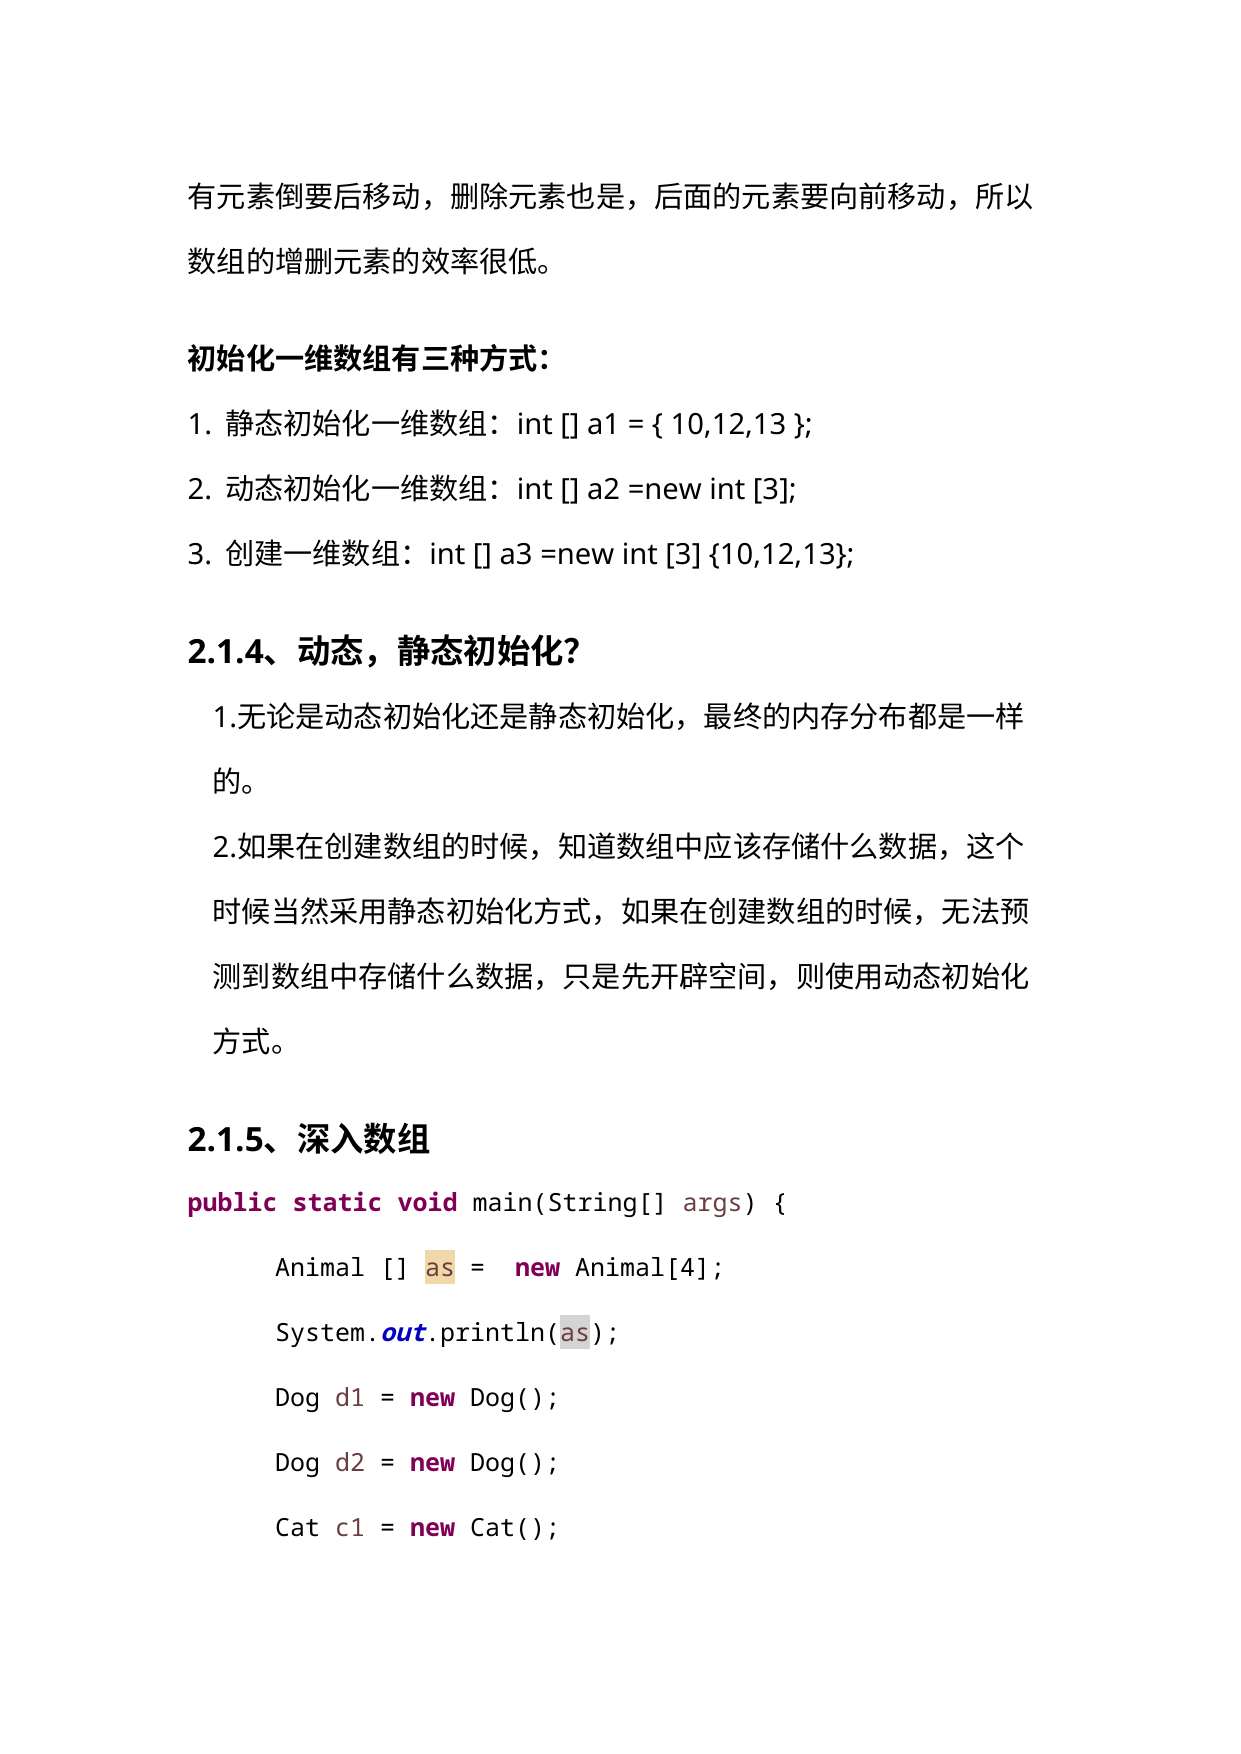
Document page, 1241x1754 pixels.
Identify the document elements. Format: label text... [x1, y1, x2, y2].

text 2.如果在创建数组的时候，知道数组中应该存储什么数据，这个时候当然采用静态初始化方式，如果在创建数组的时候，无法预测到数组中存储什么数据，只是先开辟空间，则使用动态初始化方式。 [212, 812, 1053, 1072]
text public static void main(String[] args) { [187, 1169, 1053, 1234]
text 初始化一维数组有三种方式： [187, 324, 1053, 389]
text Animal [] as = new Animal[4]; [187, 1234, 1053, 1299]
text 1.无论是动态初始化还是静态初始化，最终的内存分布都是一样的。 [212, 682, 1053, 812]
text System.out.println(as); [187, 1299, 1053, 1364]
list 动态初始化一维数组：int [] a2 =new int [3]; [187, 454, 1053, 519]
list 创建一维数组：int [] a3 =new int [3] {10,12,13}; [187, 519, 1053, 584]
subtitle 2.1.5、深入数组 [187, 1104, 1053, 1169]
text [187, 162, 1053, 292]
text Dog d1 = new Dog(); [187, 1364, 1053, 1429]
text Cat c1 = new Cat(); [187, 1494, 1053, 1559]
subtitle 2.1.4、动态，静态初始化？ [187, 617, 1053, 682]
text Dog d2 = new Dog(); [187, 1429, 1053, 1494]
list 静态初始化一维数组：int [] a1 = { 10,12,13 }; [187, 389, 1053, 454]
